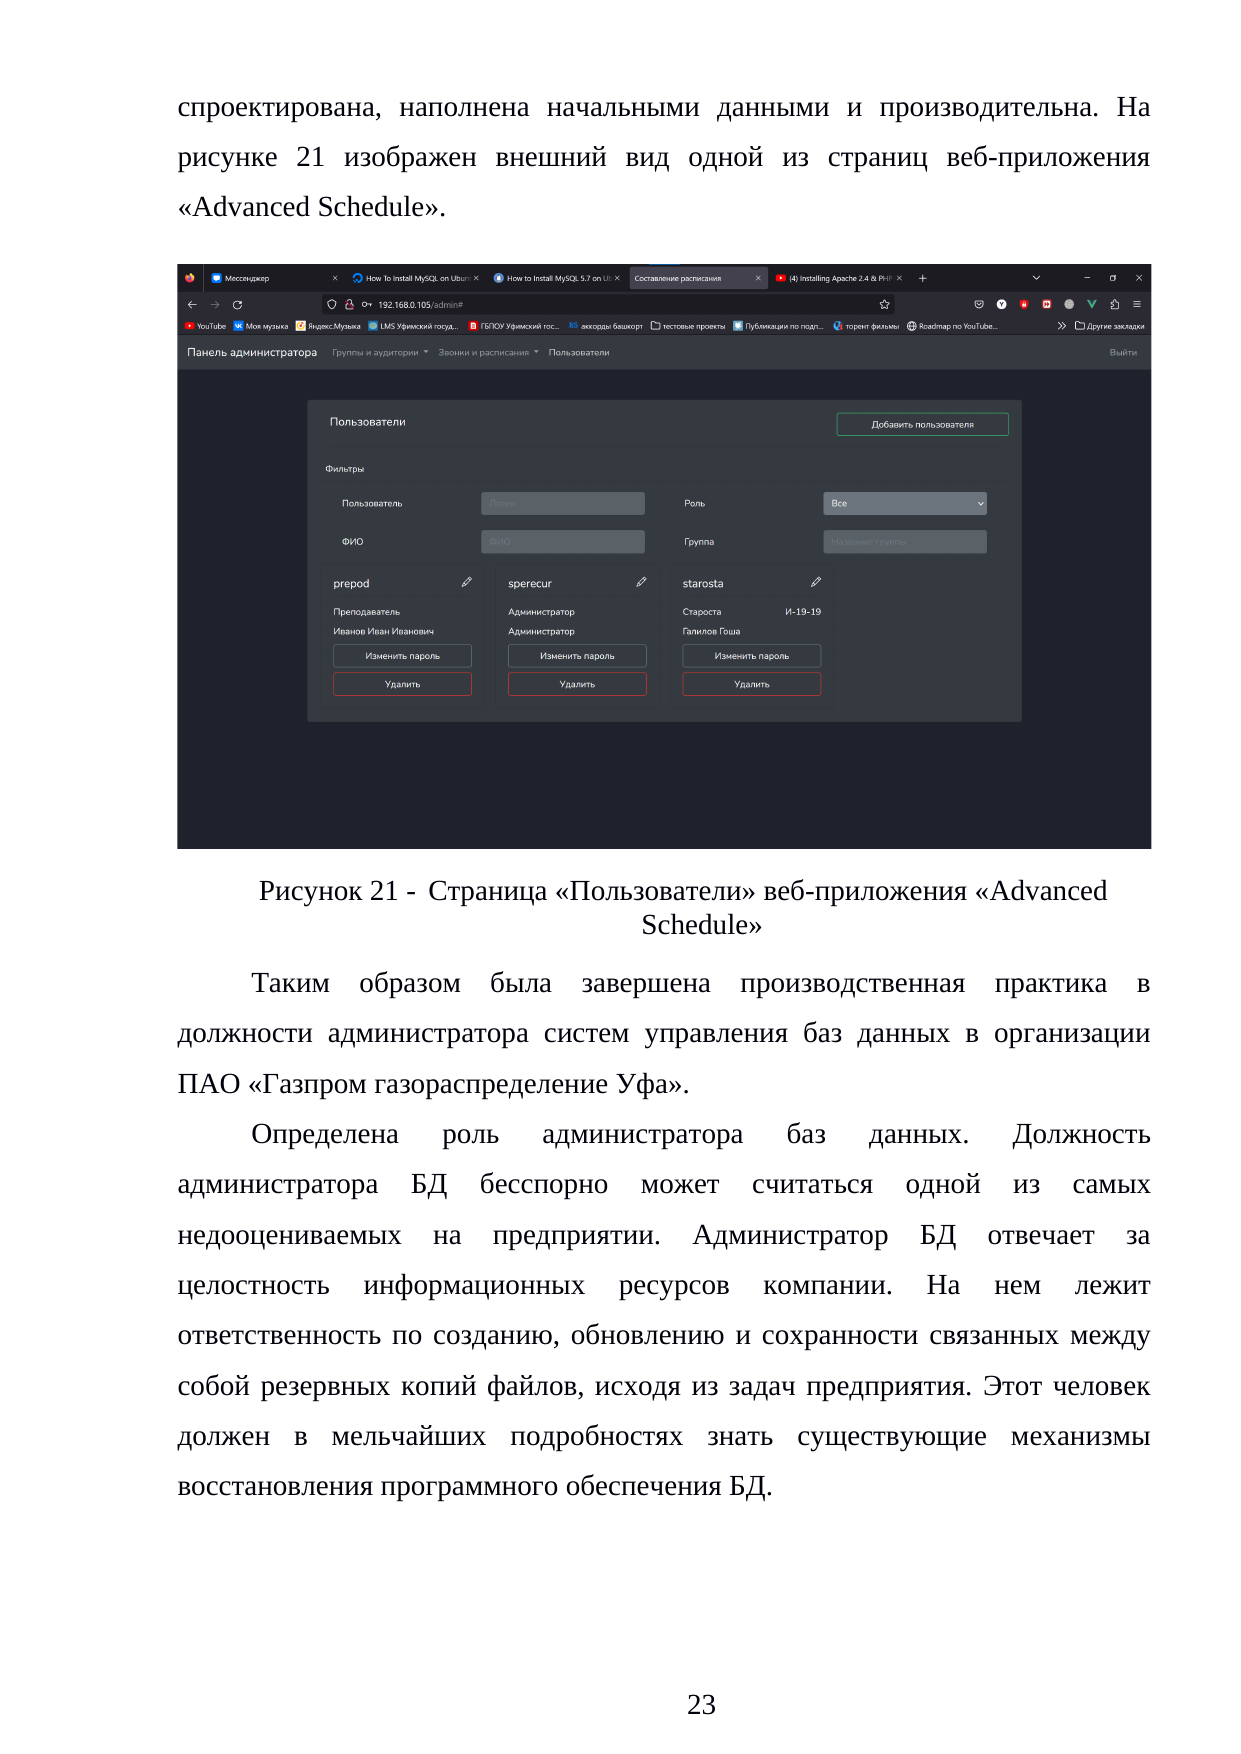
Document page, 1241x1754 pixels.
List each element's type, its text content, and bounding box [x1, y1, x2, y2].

picture [177, 264, 1152, 849]
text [177, 89, 1152, 223]
text Определена роль администратора баз данных. Должность администратора БД бесспорно может считаться одной из самых недооцениваемых на предприятии. Администратор БД отвечает за целостность информационных ресурсов компании. На нем лежит ответственность по созданию, обновлению и сохранности связанных между собой резервных копий файлов, исходя из задач предприятия. Этот человек должен в мельчайших подробностях знать существующие механизмы восстановления программного обеспечения БД. [177, 1116, 1152, 1502]
text Таким образом была завершена производственная практика в должности администратора систем управления баз данных в организации ПАО «Газпром газораспределение Уфа». [177, 965, 1152, 1099]
text Страница «Пользователи» веб-приложения «Advanced Schedule» [215, 873, 1152, 940]
